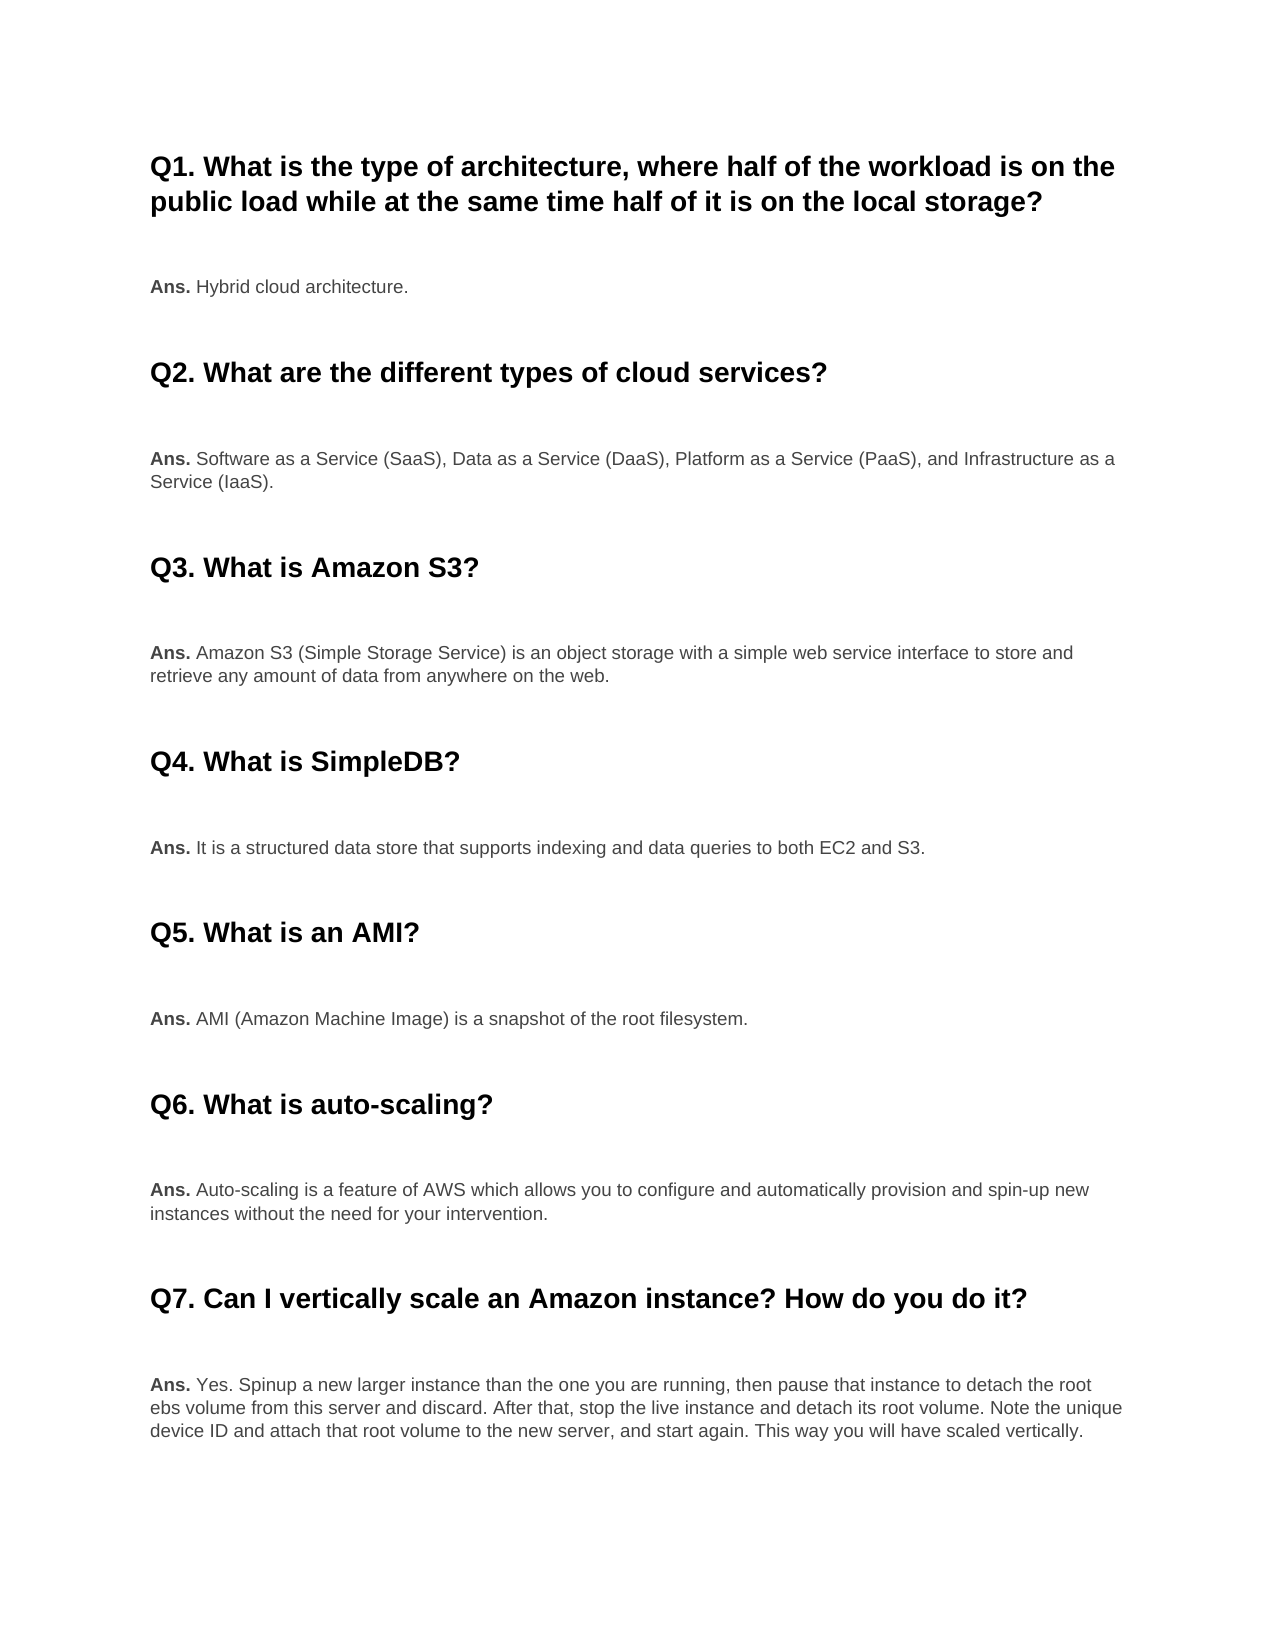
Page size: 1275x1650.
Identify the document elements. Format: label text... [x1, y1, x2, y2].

text Ans. Hybrid cloud architecture. [150, 276, 1125, 298]
text Ans. Software as a Service (SaaS), Data as a Service (DaaS), Platform as a Service (PaaS), and Infrastructure as a Service (IaaS). [150, 448, 1125, 492]
text Q6. What is auto-scaling? [150, 1088, 1125, 1120]
text Q7. Can I vertically scale an Amazon instance? How do you do it? [150, 1282, 1125, 1314]
text Ans. Amazon S3 (Simple Storage Service) is an object storage with a simple web service interface to store and retrieve any amount of data from anywhere on the web. [150, 642, 1125, 687]
text Ans. Yes. Spinup a new larger instance than the one you are running, then pause that instance to detach the root ebs volume from this server and discard. After that, stop the live instance and detach its root volume. Note the unique device ID and attach that root volume to the new server, and start again. This way you will have scaled vertically. [150, 1373, 1125, 1442]
text Q5. What is an AMI? [150, 916, 1125, 949]
text Ans. Auto-scaling is a feature of AWS which allows you to configure and automatically provision and spin-up new instances without the need for your intervention. [150, 1179, 1125, 1224]
text Ans. AMI (Amazon Machine Image) is a snapshot of the root filesystem. [150, 1008, 1125, 1029]
text Q1. What is the type of architecture, where half of the workload is on the public load while at the same time half of it is on the local storage? [150, 150, 1125, 217]
text Q3. What is Amazon S3? [150, 551, 1125, 583]
text Q2. What are the different types of cloud services? [150, 356, 1125, 388]
text Ans. It is a structured data store that supports indexing and data queries to both EC2 and S3. [150, 837, 1125, 858]
text Q4. What is SimpleDB? [150, 745, 1125, 777]
